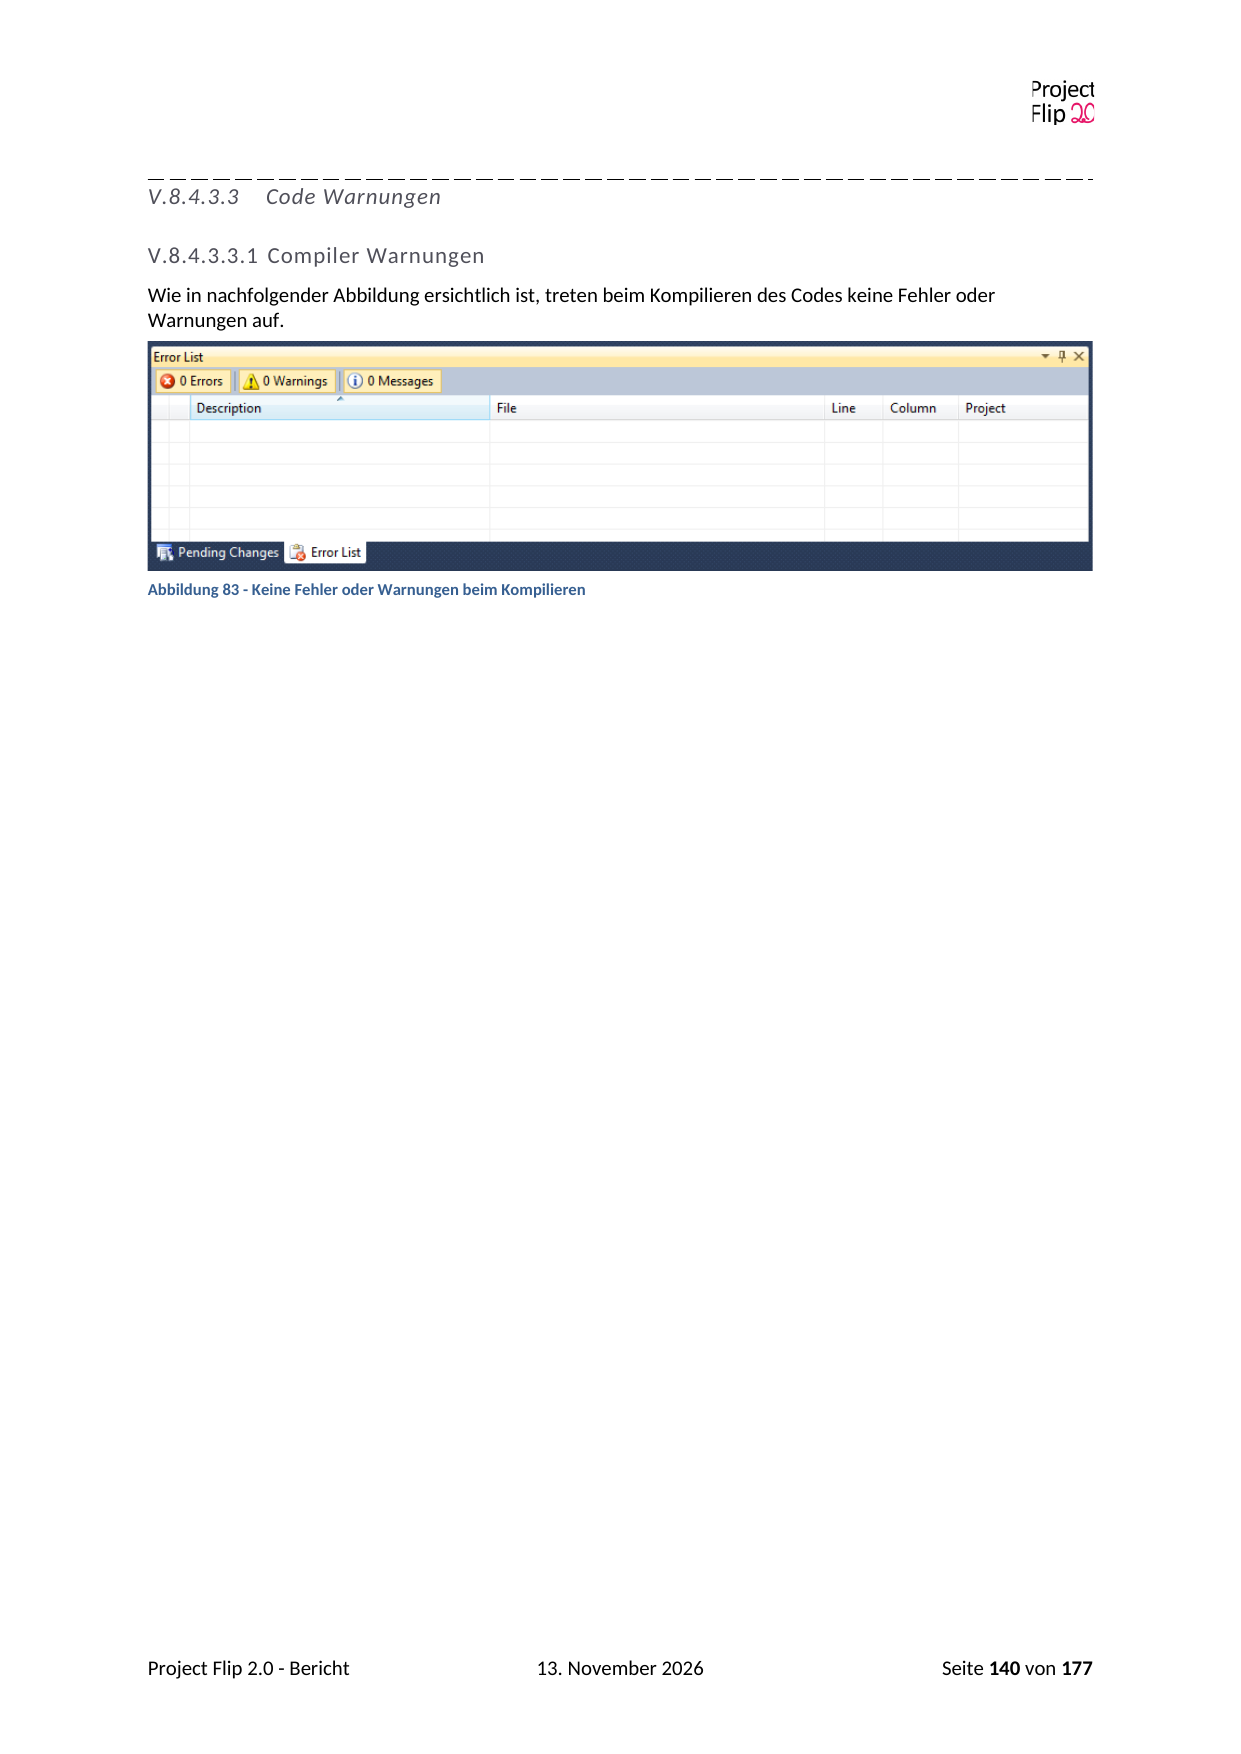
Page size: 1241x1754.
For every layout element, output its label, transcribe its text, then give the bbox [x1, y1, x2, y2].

text Wie in nachfolgender Abbildung ersichtlich ist, treten beim Kompilieren des Codes keine Fehler oder Warnungen auf. [148, 282, 1093, 333]
picture [147, 341, 1093, 571]
subtitle Compiler Warnungen [148, 241, 1093, 269]
subtitle Code Warnungen [148, 179, 1093, 210]
picture [1081, 79, 1097, 124]
text Abbildung 83 - Keine Fehler oder Warnungen beim Kompilieren [148, 579, 1093, 599]
